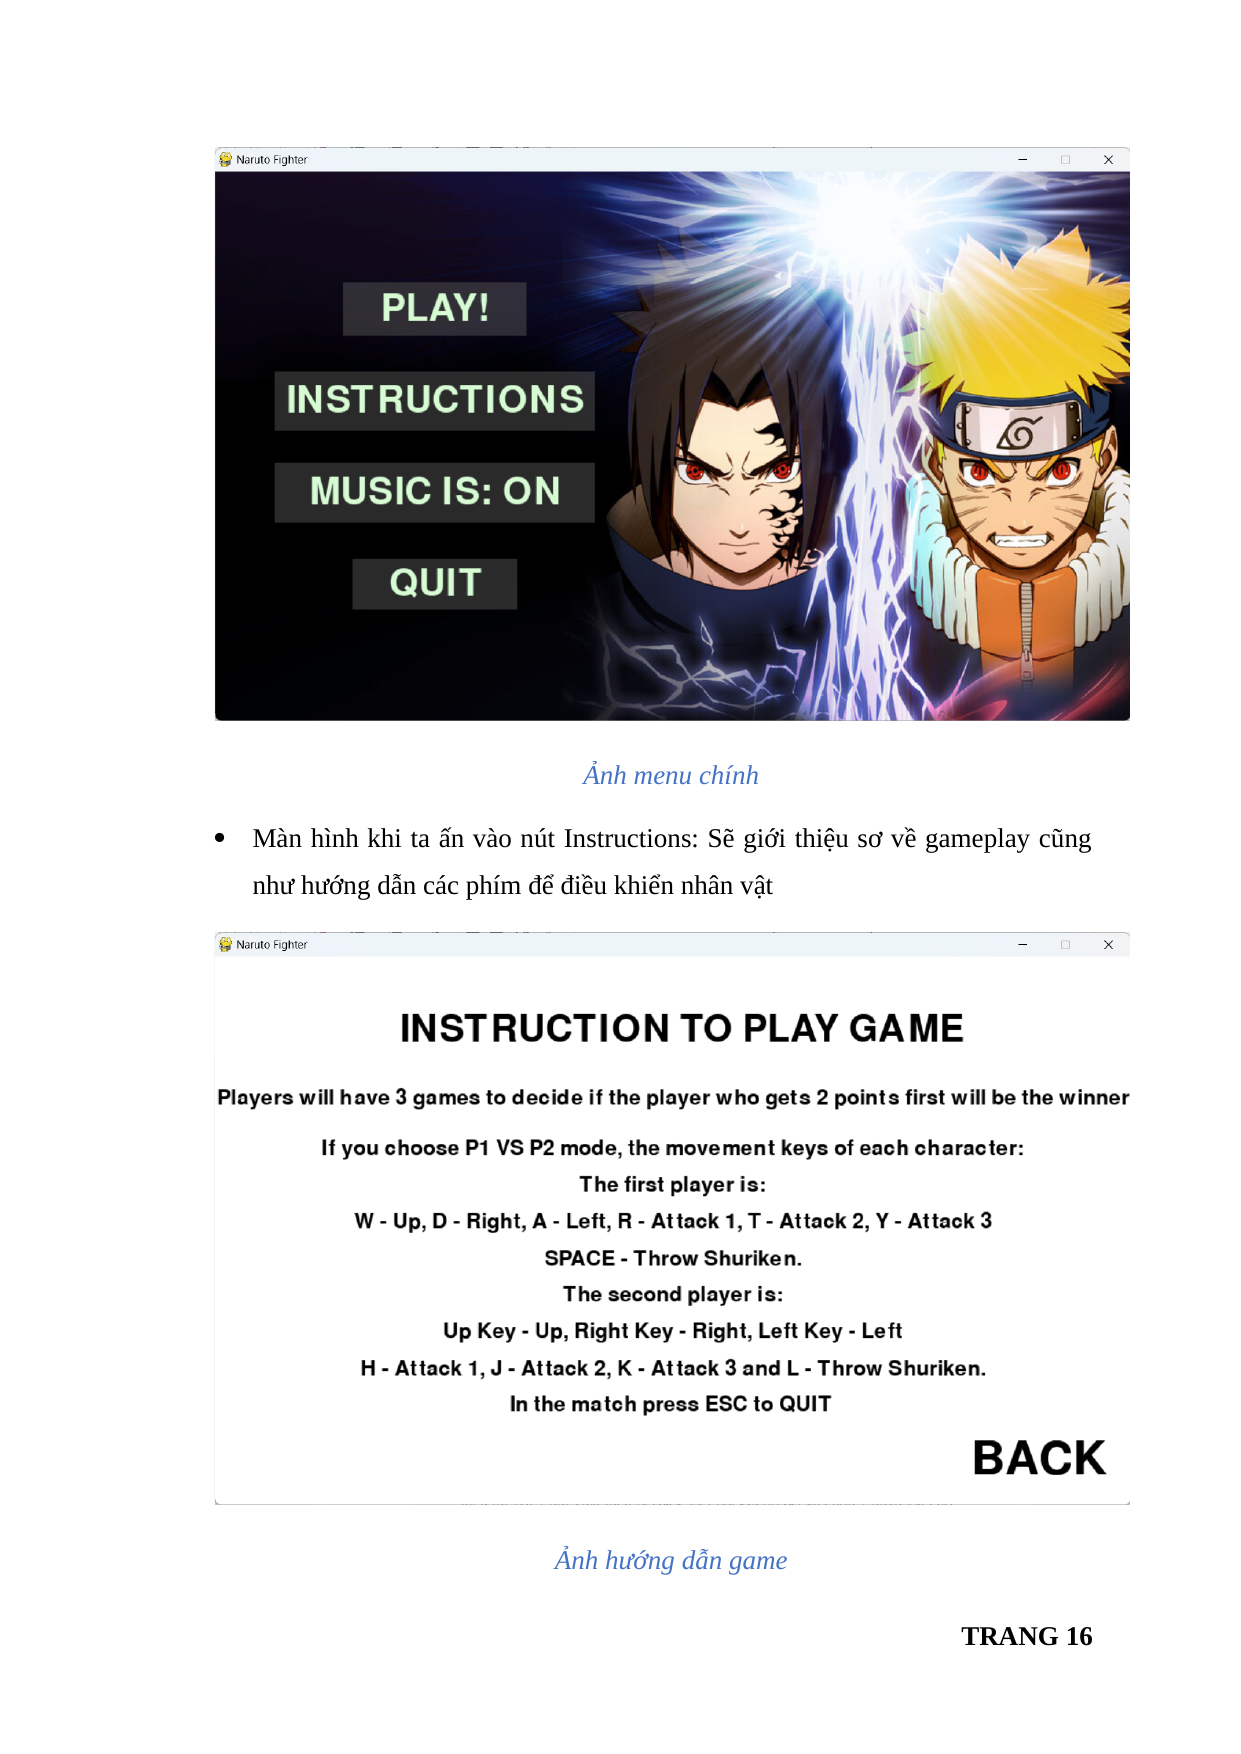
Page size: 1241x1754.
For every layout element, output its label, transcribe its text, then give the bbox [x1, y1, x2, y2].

list Màn hình khi ta ấn vào nút Instructions: Sẽ giới thiệu sơ về gameplay cũng như hướng dẫn các phím để điều khiển nhân vật [215, 822, 1092, 900]
picture [214, 147, 1130, 721]
text Ảnh menu chính [177, 759, 1092, 790]
text Ảnh hướng dẫn game [177, 1544, 1092, 1575]
picture [214, 932, 1130, 1505]
